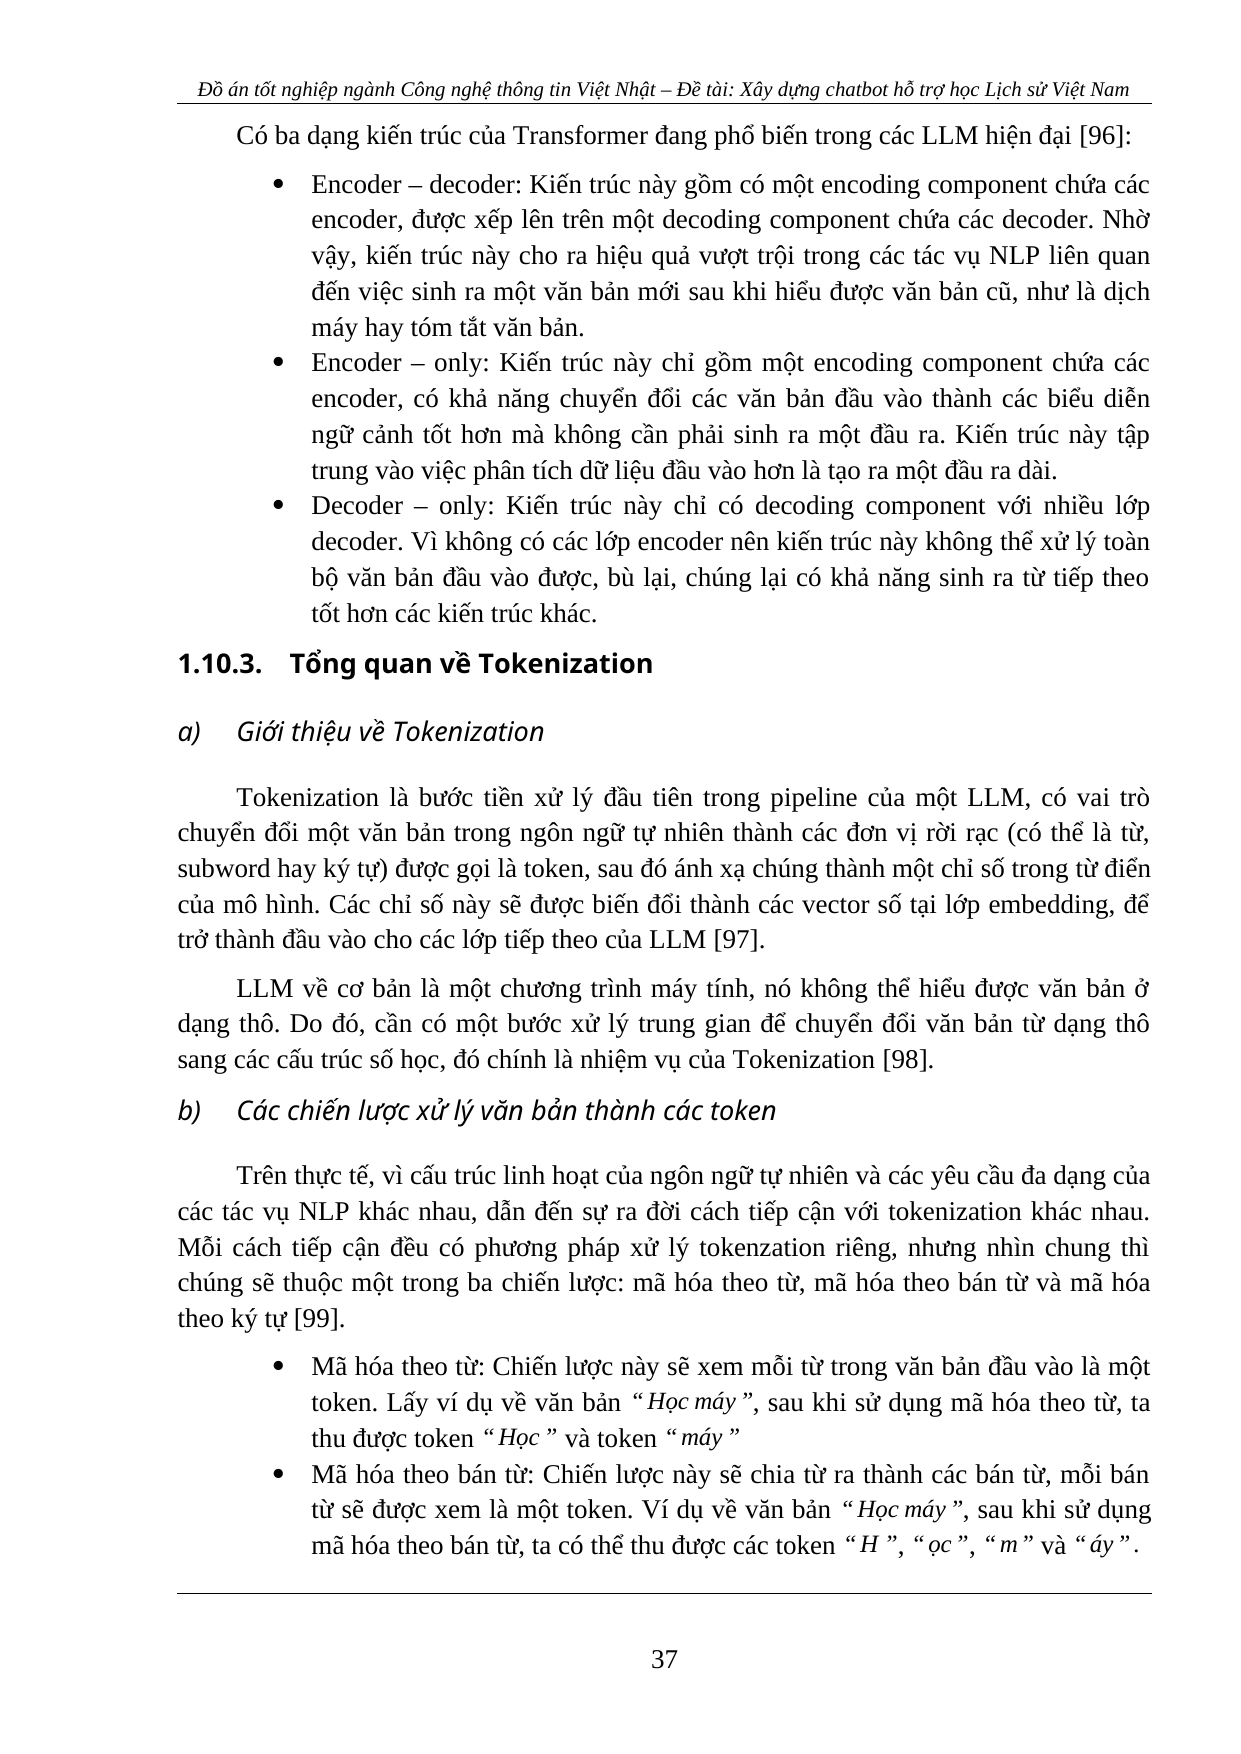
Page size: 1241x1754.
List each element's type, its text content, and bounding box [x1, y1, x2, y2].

subtitle Các chiến lược xử lý văn bản thành các token [177, 1091, 1152, 1128]
text Có ba dạng kiến trúc của Transformer đang phổ biến trong các LLM hiện đại : [177, 119, 1152, 151]
subtitle Tổng quan về Tokenization [177, 645, 1152, 682]
text Trên thực tế, vì cấu trúc linh hoạt của ngôn ngữ tự nhiên và các yêu cầu đa dạng của các tác vụ NLP khác nhau, dẫn đến sự ra đời cách tiếp cận với tokenization khác nhau. Mỗi cách tiếp cận đều có phương pháp xử lý tokenzation riêng, nhưng nhìn chung thì chúng sẽ thuộc một trong ba chiến lược: mã hóa theo từ, mã hóa theo bán từ và mã hóa theo ký tự . [177, 1159, 1152, 1333]
list Encoder – decoder: Kiến trúc này gồm có một encoding component chứa các encoder, được xếp lên trên một decoding component chứa các decoder. Nhờ vậy, kiến trúc này cho ra hiệu quả vượt trội trong các tác vụ NLP liên quan đến việc sinh ra một văn bản mới sau khi hiểu được văn bản cũ, như là dịch máy hay tóm tắt văn bản. [274, 168, 1152, 342]
text Tokenization là bước tiền xử lý đầu tiên trong pipeline của một LLM, có vai trò chuyển đổi một văn bản trong ngôn ngữ tự nhiên thành các đơn vị rời rạc (có thể là từ, subword hay ký tự) được gọi là token, sau đó ánh xạ chúng thành một chỉ số trong từ điển của mô hình. Các chỉ số này sẽ được biến đổi thành các vector số tại lớp embedding, để trở thành đầu vào cho các lớp tiếp theo của LLM . [177, 781, 1152, 955]
list Mã hóa theo từ: Chiến lược này sẽ xem mỗi từ trong văn bản đầu vào là một token. Lấy ví dụ về văn bản , sau khi sử dụng mã hóa theo từ, ta thu được token và token [274, 1350, 1152, 1453]
subtitle Giới thiệu về Tokenization [177, 713, 1152, 750]
list Decoder – only: Kiến trúc này chỉ có decoding component với nhiều lớp decoder. Vì không có các lớp encoder nên kiến trúc này không thể xử lý toàn bộ văn bản đầu vào được, bù lại, chúng lại có khả năng sinh ra từ tiếp theo tốt hơn các kiến trúc khác. [274, 489, 1152, 628]
text LLM về cơ bản là một chương trình máy tính, nó không thể hiểu được văn bản ở dạng thô. Do đó, cần có một bước xử lý trung gian để chuyển đổi văn bản từ dạng thô sang các cấu trúc số học, đó chính là nhiệm vụ của Tokenization . [177, 972, 1152, 1074]
list Mã hóa theo bán từ: Chiến lược này sẽ chia từ ra thành các bán từ, mỗi bán từ sẽ được xem là một token. Ví dụ về văn bản , sau khi sử dụng mã hóa theo bán từ, ta có thể thu được các token , , và [274, 1458, 1152, 1560]
list Encoder – only: Kiến trúc này chỉ gồm một encoding component chứa các encoder, có khả năng chuyển đổi các văn bản đầu vào thành các biểu diễn ngữ cảnh tốt hơn mà không cần phải sinh ra một đầu ra. Kiến trúc này tập trung vào việc phân tích dữ liệu đầu vào hơn là tạo ra một đầu ra dài. [274, 346, 1152, 485]
